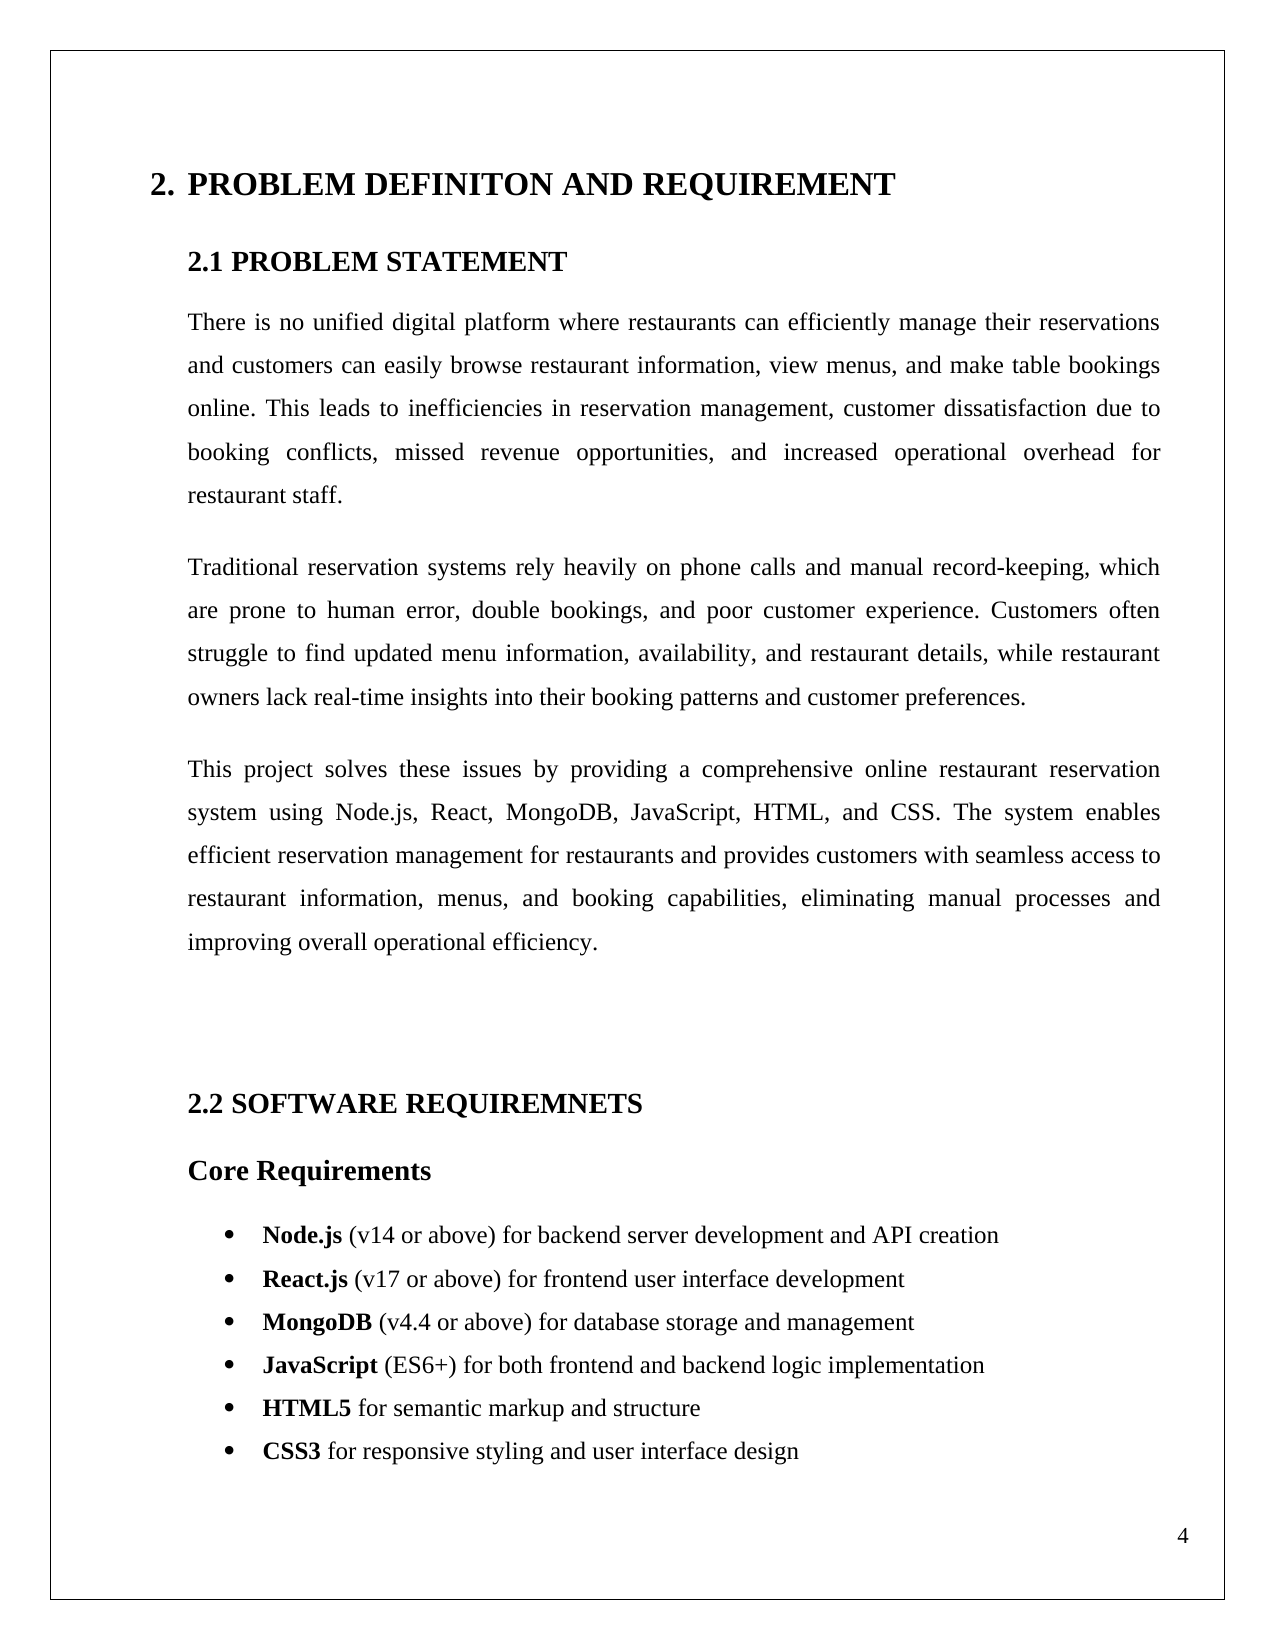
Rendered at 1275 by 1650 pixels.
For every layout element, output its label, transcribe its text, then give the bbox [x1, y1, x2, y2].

subtitle SOFTWARE REQUIREMNETS [187, 1086, 1200, 1120]
text There is no unified digital platform where restaurants can efficiently manage their reservations and customers can easily browse restaurant information, view menus, and make table bookings online. This leads to inefficiencies in reservation management, customer dissatisfaction due to booking conflicts, missed revenue opportunities, and increased operational overhead for restaurant staff. [187, 307, 1162, 508]
subtitle Core Requirements [187, 1153, 1200, 1187]
list React.js (v17 or above) for frontend user interface development [225, 1264, 1200, 1292]
list JavaScript (ES6+) for both frontend and backend logic implementation [225, 1350, 1200, 1379]
list Node.js (v14 or above) for backend server development and API creation [225, 1221, 1200, 1249]
list CSS3 for responsive styling and user interface design [225, 1436, 1200, 1465]
text This project solves these issues by providing a comprehensive online restaurant reservation system using Node.js, React, MongoDB, JavaScript, HTML, and CSS. The system enables efficient reservation management for restaurants and provides customers with seamless access to restaurant information, menus, and booking capabilities, eliminating manual processes and improving overall operational efficiency. [187, 754, 1162, 955]
list MongoDB (v4.4 or above) for database storage and management [225, 1307, 1200, 1336]
list HTML5 for semantic markup and structure [225, 1393, 1200, 1422]
subtitle PROBLEM DEFINITON AND REQUIREMENT [150, 164, 1200, 203]
text Traditional reservation systems rely heavily on phone calls and manual record-keeping, which are prone to human error, double bookings, and poor customer experience. Customers often struggle to find updated menu information, availability, and restaurant details, while restaurant owners lack real-time insights into their booking patterns and customer preferences. [187, 552, 1162, 710]
subtitle PROBLEM STATEMENT [187, 244, 1200, 278]
